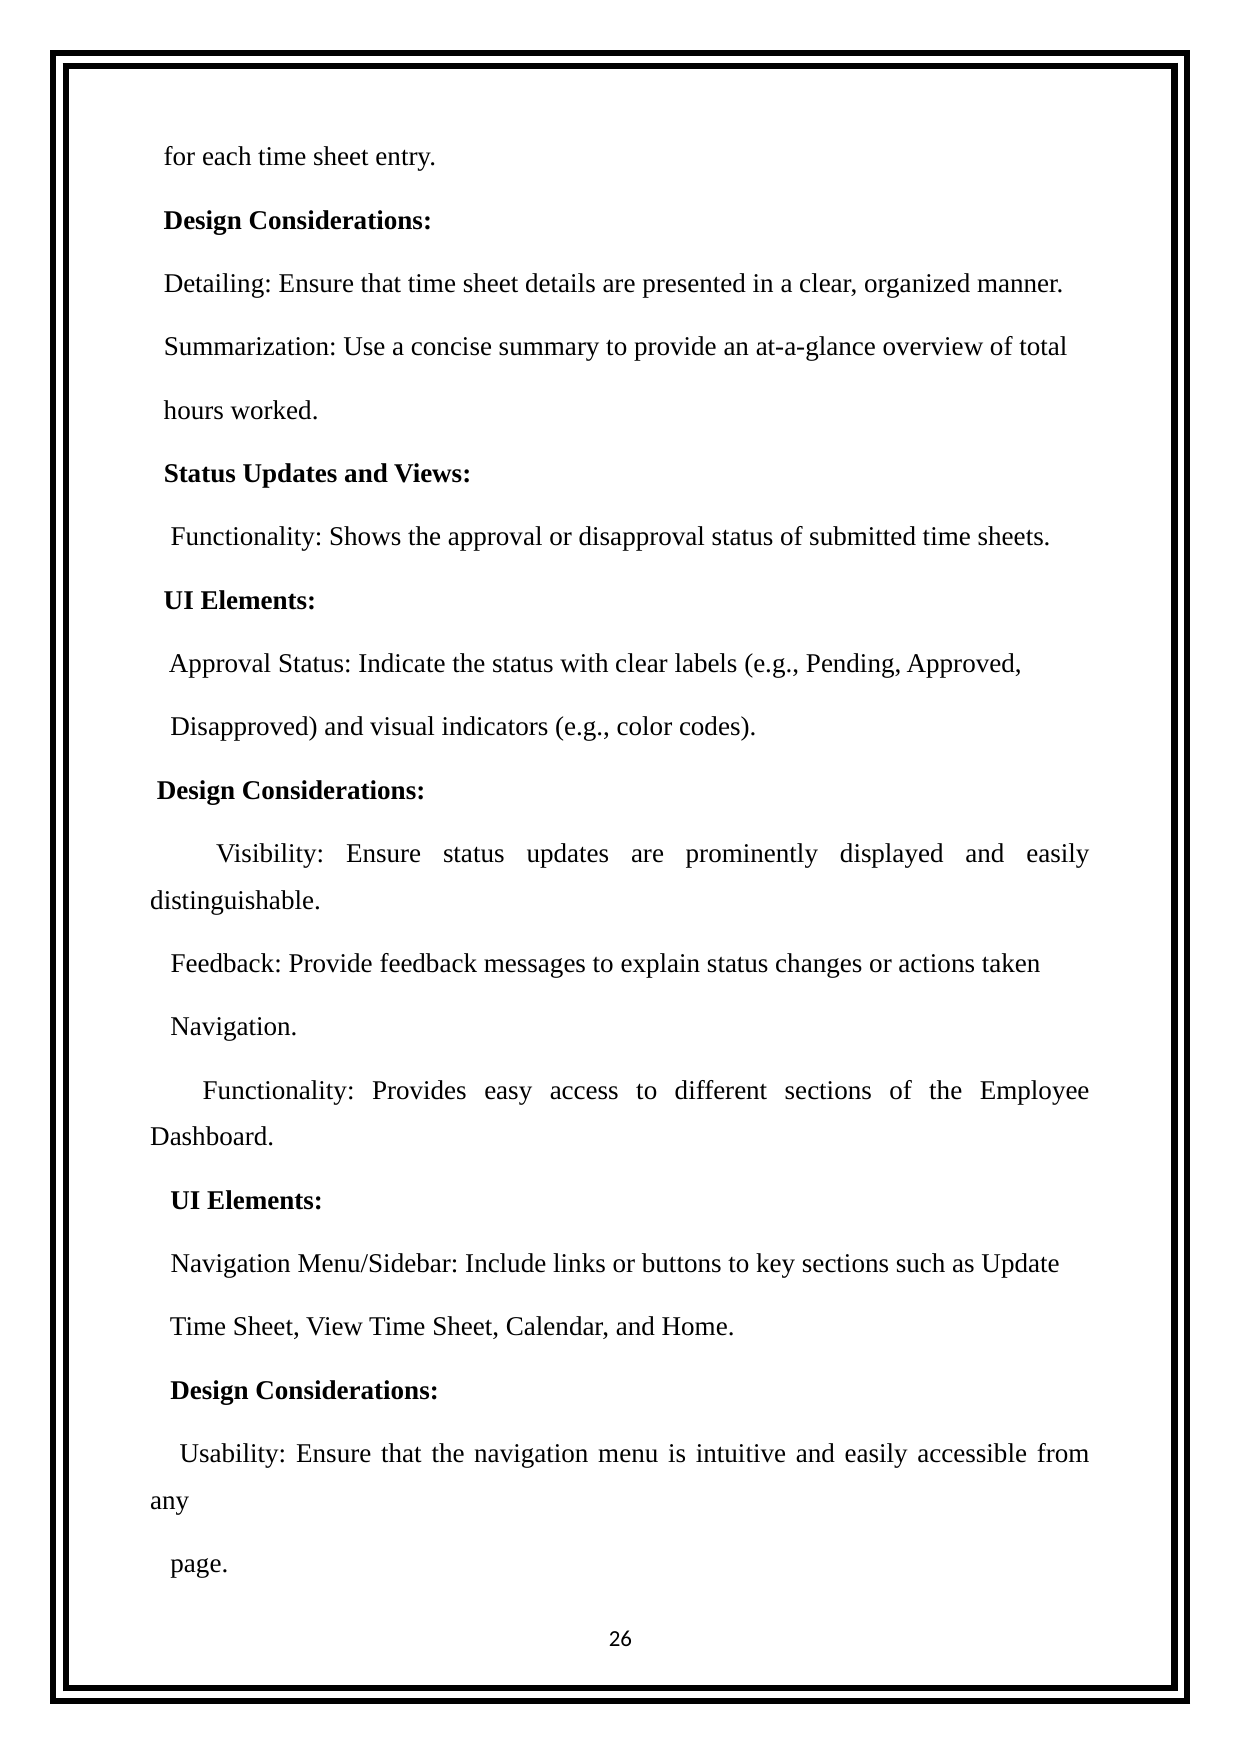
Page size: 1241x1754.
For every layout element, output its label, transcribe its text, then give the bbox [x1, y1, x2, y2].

text page. [150, 1547, 1090, 1578]
text Time Sheet, View Time Sheet, Calendar, and Home. [150, 1311, 1090, 1342]
text for each time sheet entry. [150, 141, 1090, 172]
text Approval Status: Indicate the status with clear labels (e.g., Pending, Approved, [150, 647, 1090, 678]
text Navigation. [150, 1011, 1090, 1042]
text UI Elements: [150, 1184, 1090, 1215]
text Visibility: Ensure status updates are prominently displayed and easily distinguishable. [150, 837, 1090, 915]
text Design Considerations: [150, 1374, 1090, 1405]
text Design Considerations: [150, 204, 1090, 235]
text Feedback: Provide feedback messages to explain status changes or actions taken [150, 947, 1090, 978]
text Usability: Ensure that the navigation menu is intuitive and easily accessible from any [150, 1437, 1090, 1515]
text Status Updates and Views: [150, 457, 1090, 488]
text Detailing: Ensure that time sheet details are presented in a clear, organized manner. [150, 267, 1090, 298]
text Summarization: Use a concise summary to provide an at-a-glance overview of total [150, 331, 1090, 362]
text Functionality: Shows the approval or disapproval status of submitted time sheets. [150, 521, 1090, 552]
text Design Considerations: [150, 774, 1090, 805]
text Functionality: Provides easy access to different sections of the Employee Dashboard. [150, 1074, 1090, 1152]
text Navigation Menu/Sidebar: Include links or buttons to key sections such as Update [150, 1247, 1090, 1278]
text UI Elements: [150, 584, 1090, 615]
text hours worked. [150, 394, 1090, 425]
text Disapproved) and visual indicators (e.g., color codes). [150, 711, 1090, 742]
